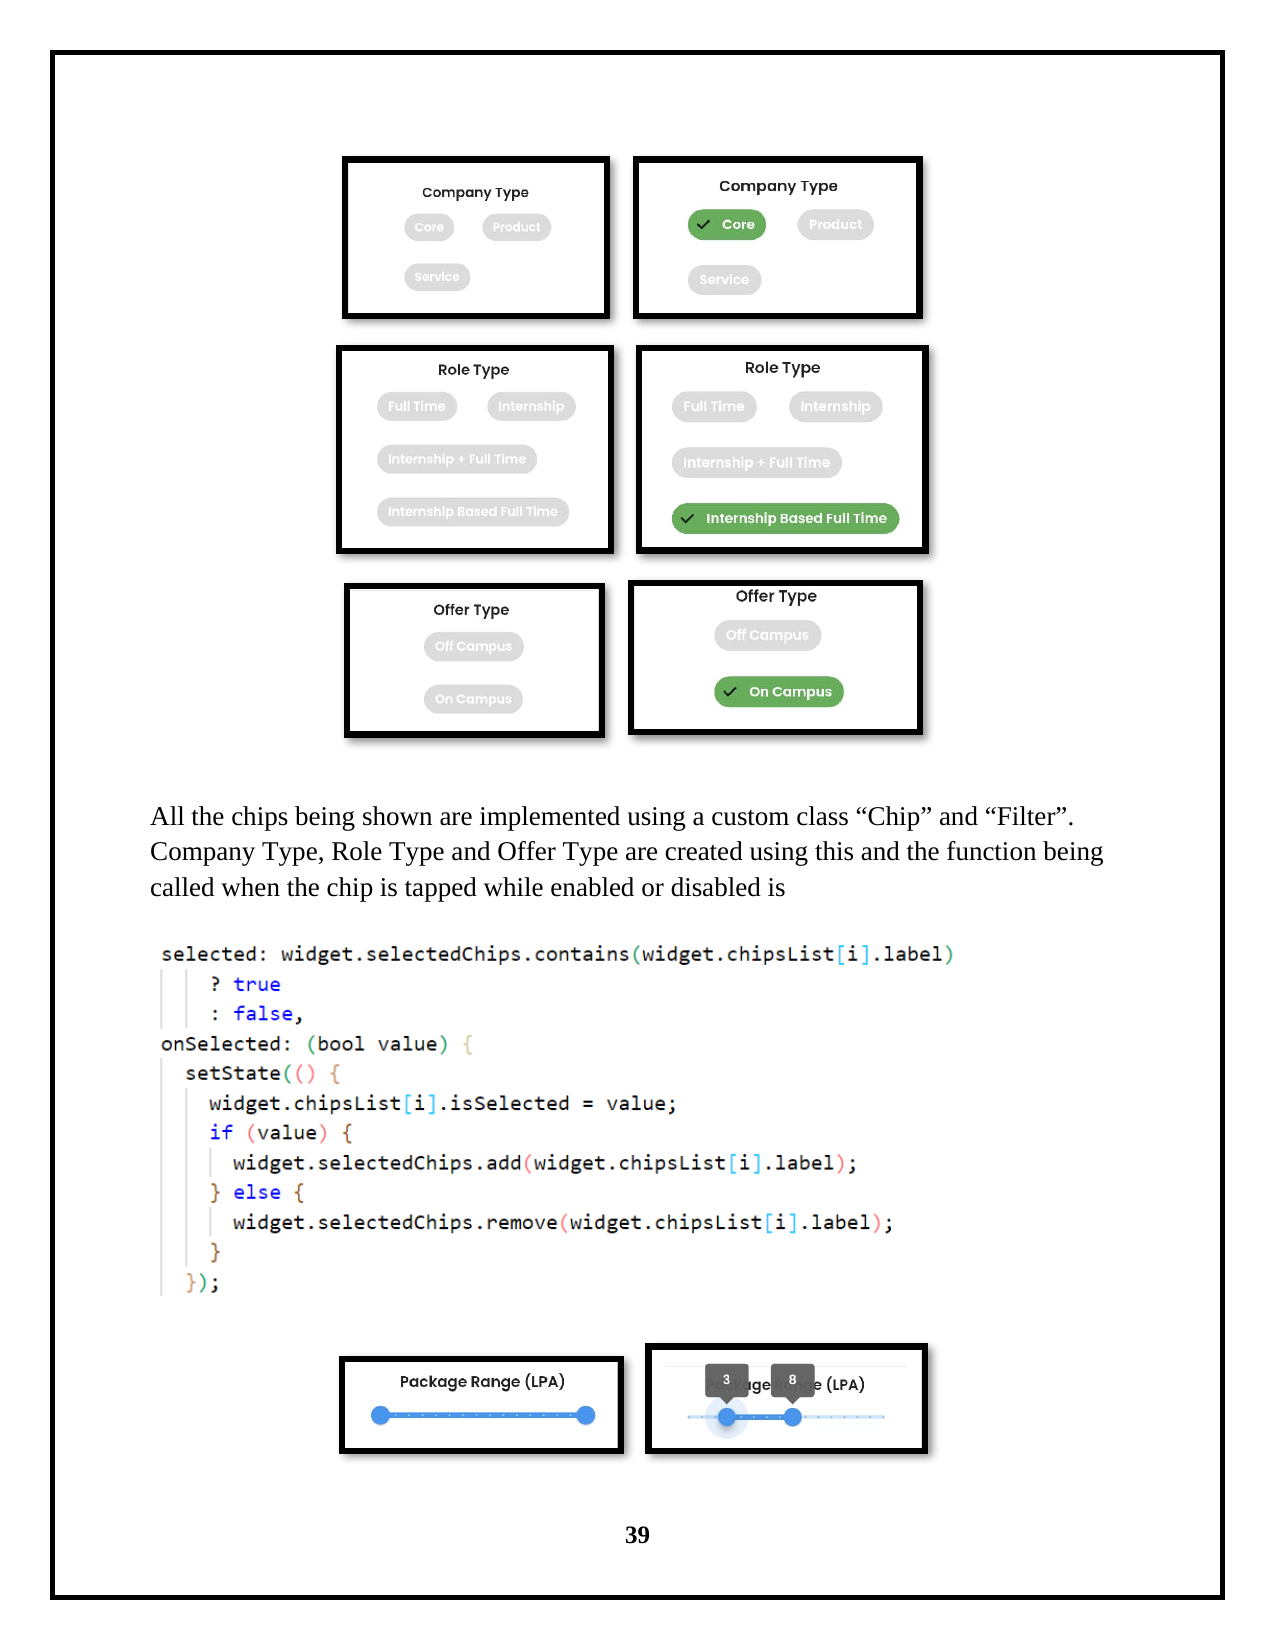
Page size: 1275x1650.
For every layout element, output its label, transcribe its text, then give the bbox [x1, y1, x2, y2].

picture [345, 1362, 618, 1448]
picture [652, 1350, 922, 1448]
text All the chips being shown are implemented using a custom class “Chip” and “Filter”. Company Type, Role Type and Offer Type are created using this and the function being called when the chip is tapped while enabled or disabled is [150, 800, 1125, 902]
picture [342, 351, 608, 548]
picture [634, 586, 917, 729]
picture [639, 163, 916, 313]
picture [348, 163, 604, 313]
picture [150, 942, 965, 1297]
picture [642, 351, 922, 547]
picture [350, 589, 599, 731]
